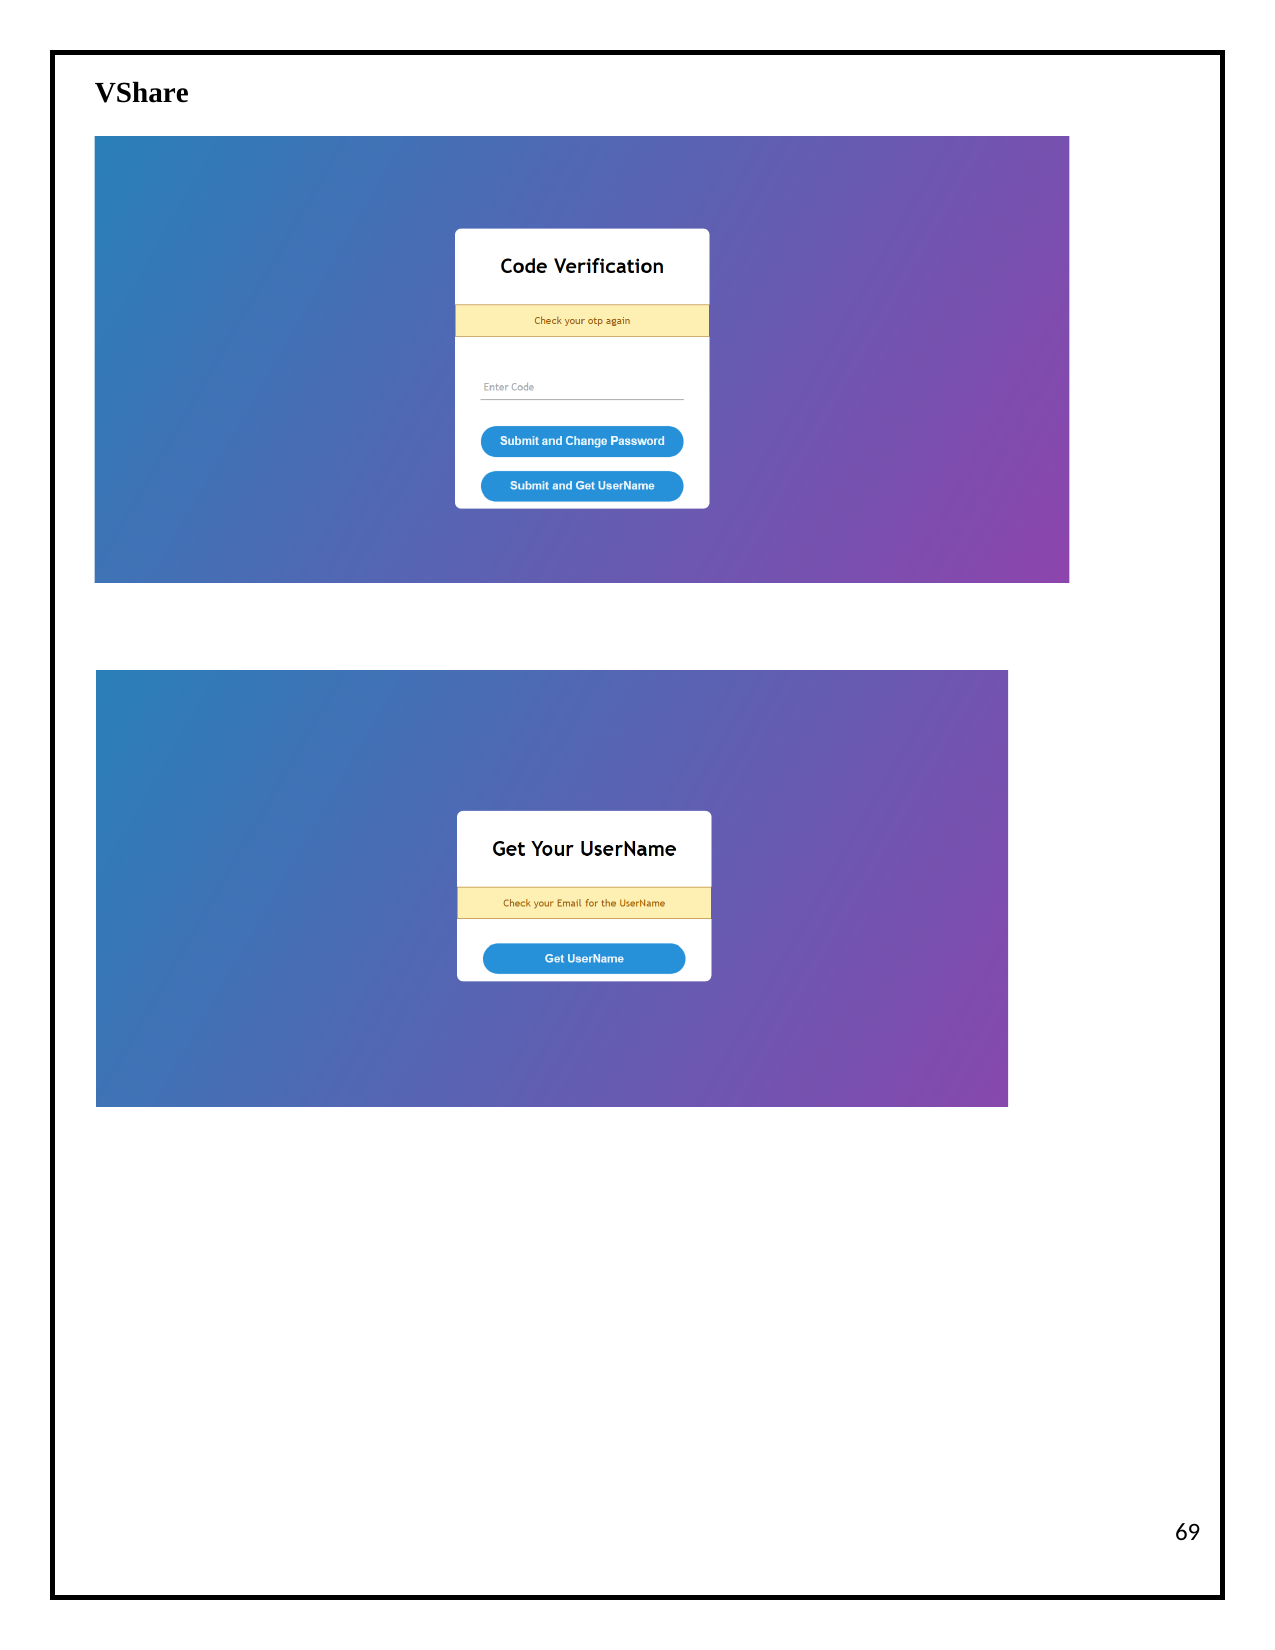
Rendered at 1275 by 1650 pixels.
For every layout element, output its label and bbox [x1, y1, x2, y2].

picture [94, 136, 1070, 583]
picture [96, 670, 1009, 1107]
